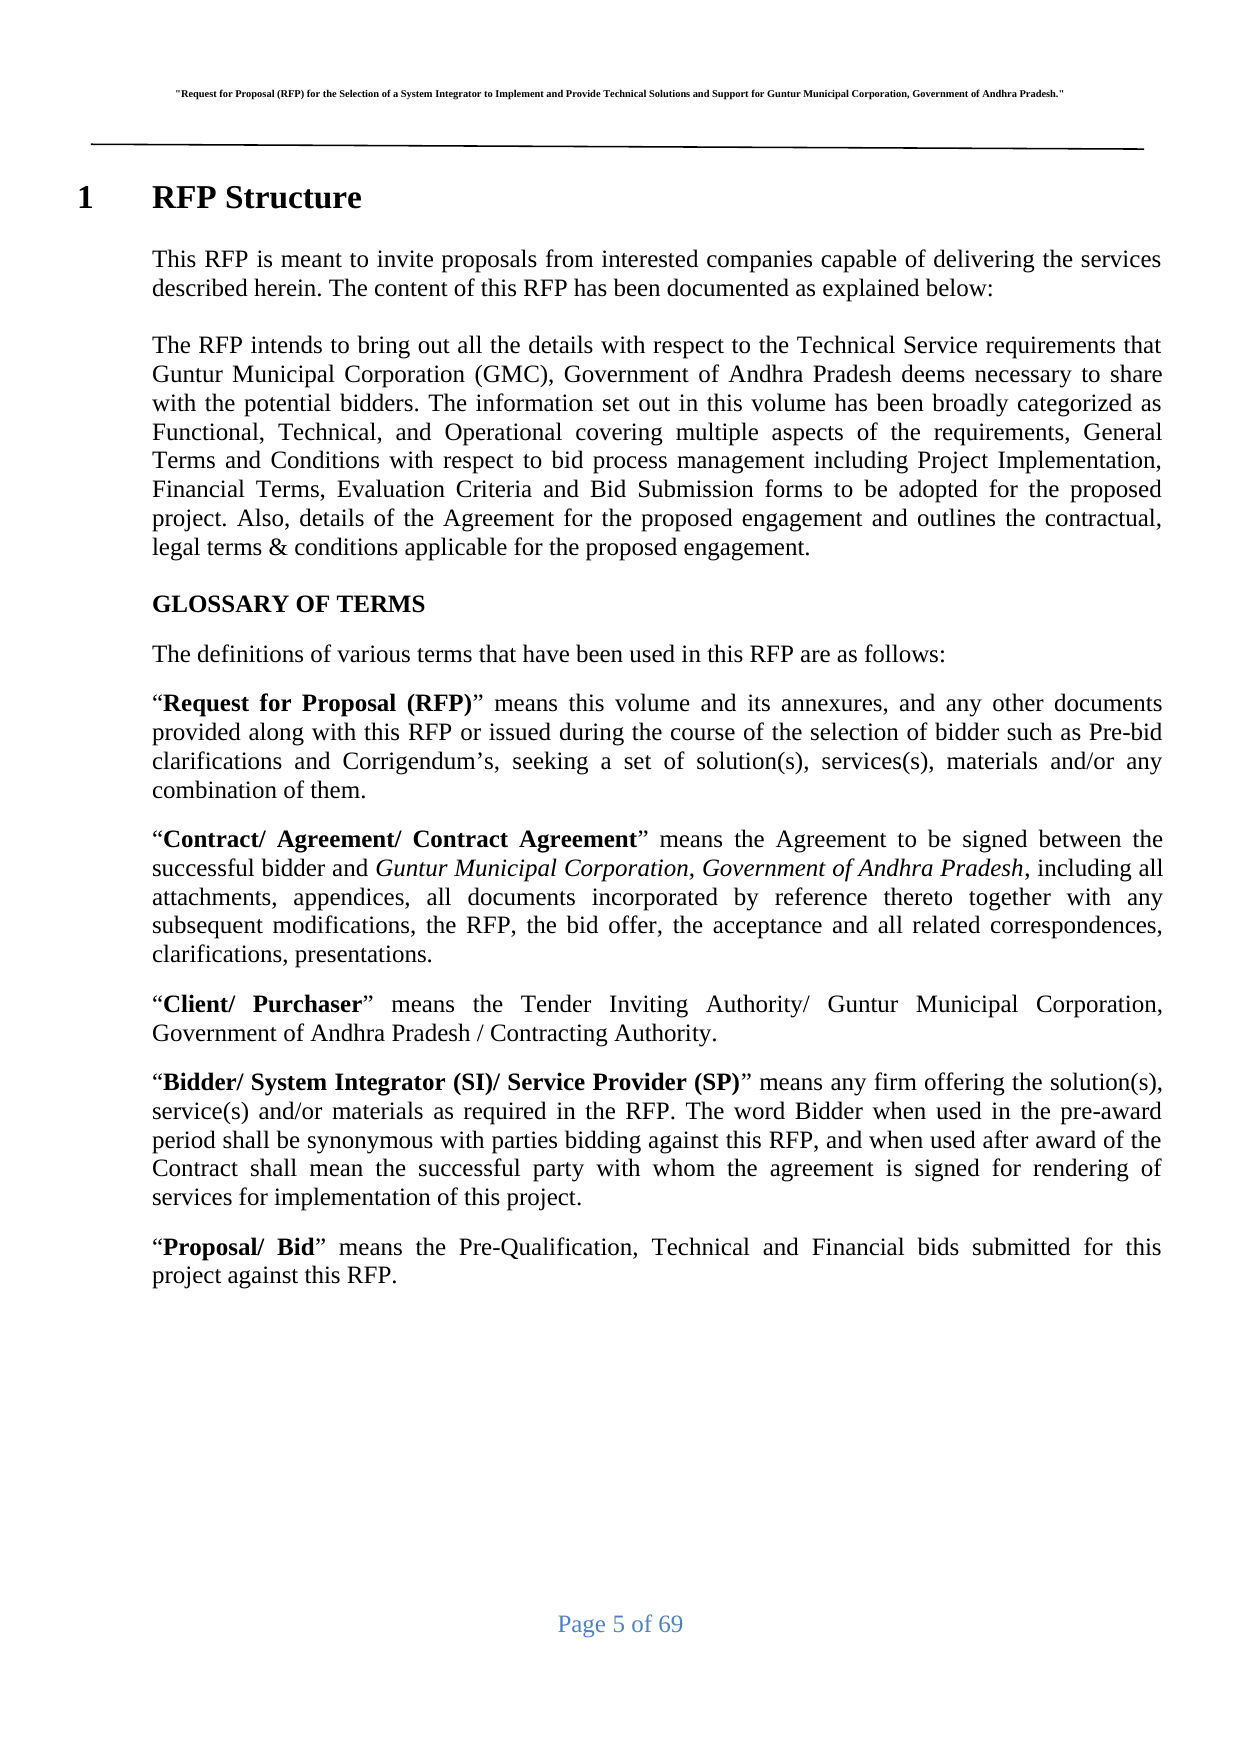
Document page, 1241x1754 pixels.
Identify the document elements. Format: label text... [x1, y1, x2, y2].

text “Contract/ Agreement/ Contract Agreement” means the Agreement to be signed between the successful bidder and Guntur Municipal Corporation, Government of Andhra Pradesh, including all attachments, appendices, all documents incorporated by reference thereto together with any subsequent modifications, the RFP, the bid offer, the acceptance and all related correspondences, clarifications, presentations. [152, 824, 1163, 968]
text “Client/ Purchaser” means the Tender Inviting Authority/ Guntur Municipal Corporation, Government of Andhra Pradesh / Contracting Authority. [152, 989, 1163, 1046]
text “Proposal/ Bid” means the Pre-Qualification, Technical and Financial bids submitted for this project against this RFP. [152, 1232, 1163, 1289]
text “Bidder/ System Integrator (SI)/ Service Provider (SP)” means any firm offering the solution(s), service(s) and/or materials as required in the RFP. The word Bidder when used in the pre-award period shall be synonymous with parties bidding against this RFP, and when used after award of the Contract shall mean the successful party with whom the agreement is signed for rendering of services for implementation of this project. [152, 1067, 1163, 1211]
text GLOSSARY OF TERMS [152, 589, 1163, 618]
text The RFP intends to bring out all the details with respect to the Technical Service requirements that Guntur Municipal Corporation (GMC), Government of Andhra Pradesh deems necessary to share with the potential bidders. The information set out in this volume has been broadly categorized as Functional, Technical, and Operational covering multiple aspects of the requirements, General Terms and Conditions with respect to bid process management including Project Implementation, Financial Terms, Evaluation Criteria and Bid Submission forms to be adopted for the proposed project. Also, details of the Agreement for the proposed engagement and outlines the contractual, legal terms & conditions applicable for the proposed engagement. [152, 331, 1163, 561]
text The definitions of various terms that have been used in this RFP are as follows: [152, 639, 1163, 668]
text “Request for Proposal (RFP)” means this volume and its annexures, and any other documents provided along with this RFP or issued during the course of the selection of bidder such as Pre-bid clarifications and Corrigendum’s, seeking a set of solution(s), services(s), materials and/or any combination of them. [152, 688, 1163, 803]
subtitle RFP Structure [77, 177, 1163, 216]
text This RFP is meant to invite proposals from interested companies capable of delivering the services described herein. The content of this RFP has been documented as explained below: [152, 244, 1163, 302]
